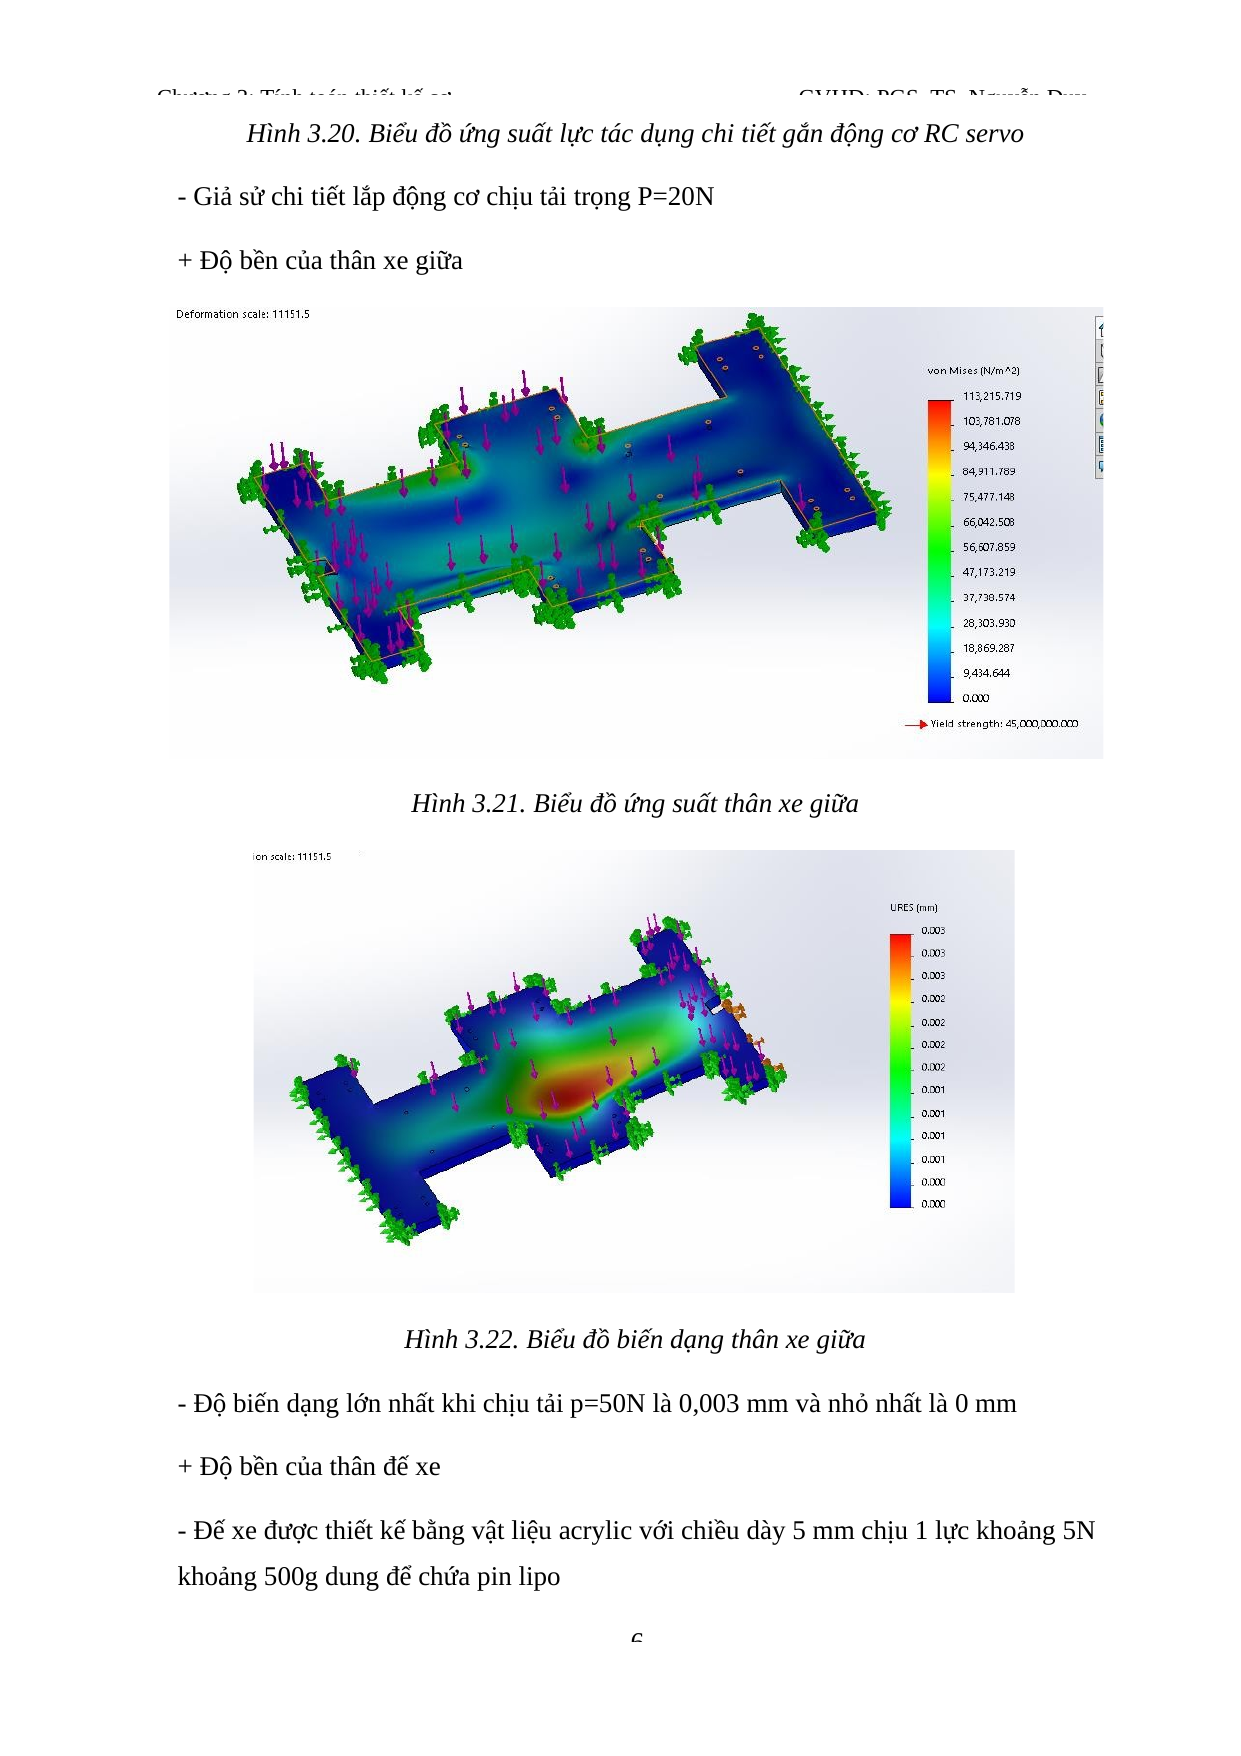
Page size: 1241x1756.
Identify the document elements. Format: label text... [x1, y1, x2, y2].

picture [253, 850, 1015, 1293]
list Giả sử chi tiết lắp động cơ chịu tải trọng P=20N [177, 181, 1144, 212]
text + Độ bền của thân đế xe [177, 1450, 1144, 1481]
text Hình 3.22. Biểu đồ biến dạng thân xe giữa [254, 1323, 1016, 1354]
text Hình 3.20. Biểu đồ ứng suất lực tác dụng chi tiết gắn động cơ RC servo [127, 117, 1143, 148]
list Độ biến dạng lớn nhất khi chịu tải p=50N là 0,003 mm và nhỏ nhất là 0 mm [177, 1387, 1144, 1418]
text + Độ bền của thân xe giữa [177, 244, 1144, 275]
picture [169, 307, 1104, 759]
list Đế xe được thiết kế bằng vật liệu acrylic với chiều dày 5 mm chịu 1 lực khoảng 5N khoảng 500g dung để chứa pin lipo [177, 1514, 1096, 1591]
text Hình 3.21. Biểu đồ ứng suất thân xe giữa [254, 787, 1016, 818]
